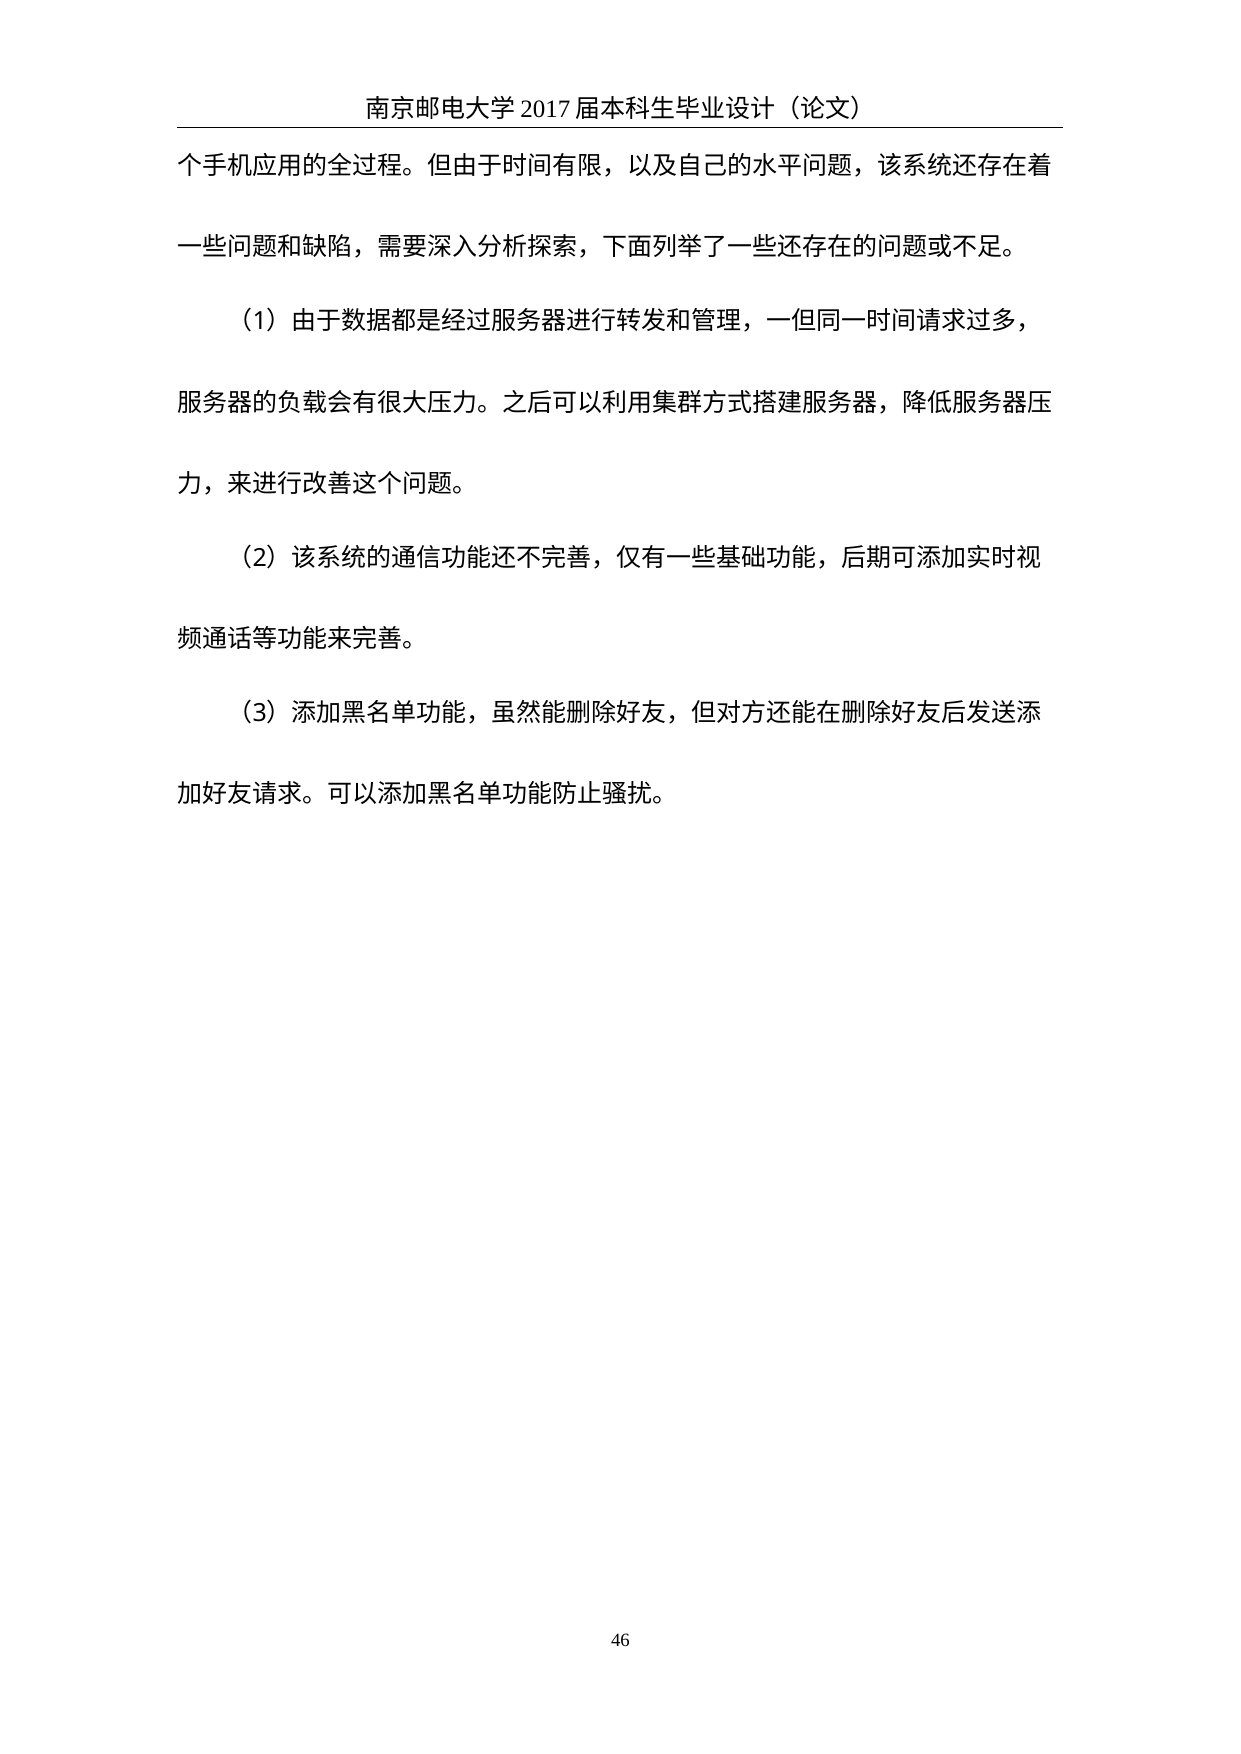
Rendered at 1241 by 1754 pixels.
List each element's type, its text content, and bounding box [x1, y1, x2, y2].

text （1）由于数据都是经过服务器进行转发和管理，一但同一时间请求过多，服务器的负载会有很大压力。之后可以利用集群方式搭建服务器，降低服务器压力，来进行改善这个问题。 [177, 286, 1063, 514]
text （2）该系统的通信功能还不完善，仅有一些基础功能，后期可添加实时视频通话等功能来完善。 [177, 523, 1063, 669]
text （3）添加黑名单功能，虽然能删除好友，但对方还能在删除好友后发送添加好友请求。可以添加黑名单功能防止骚扰。 [177, 678, 1063, 824]
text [177, 131, 1063, 277]
